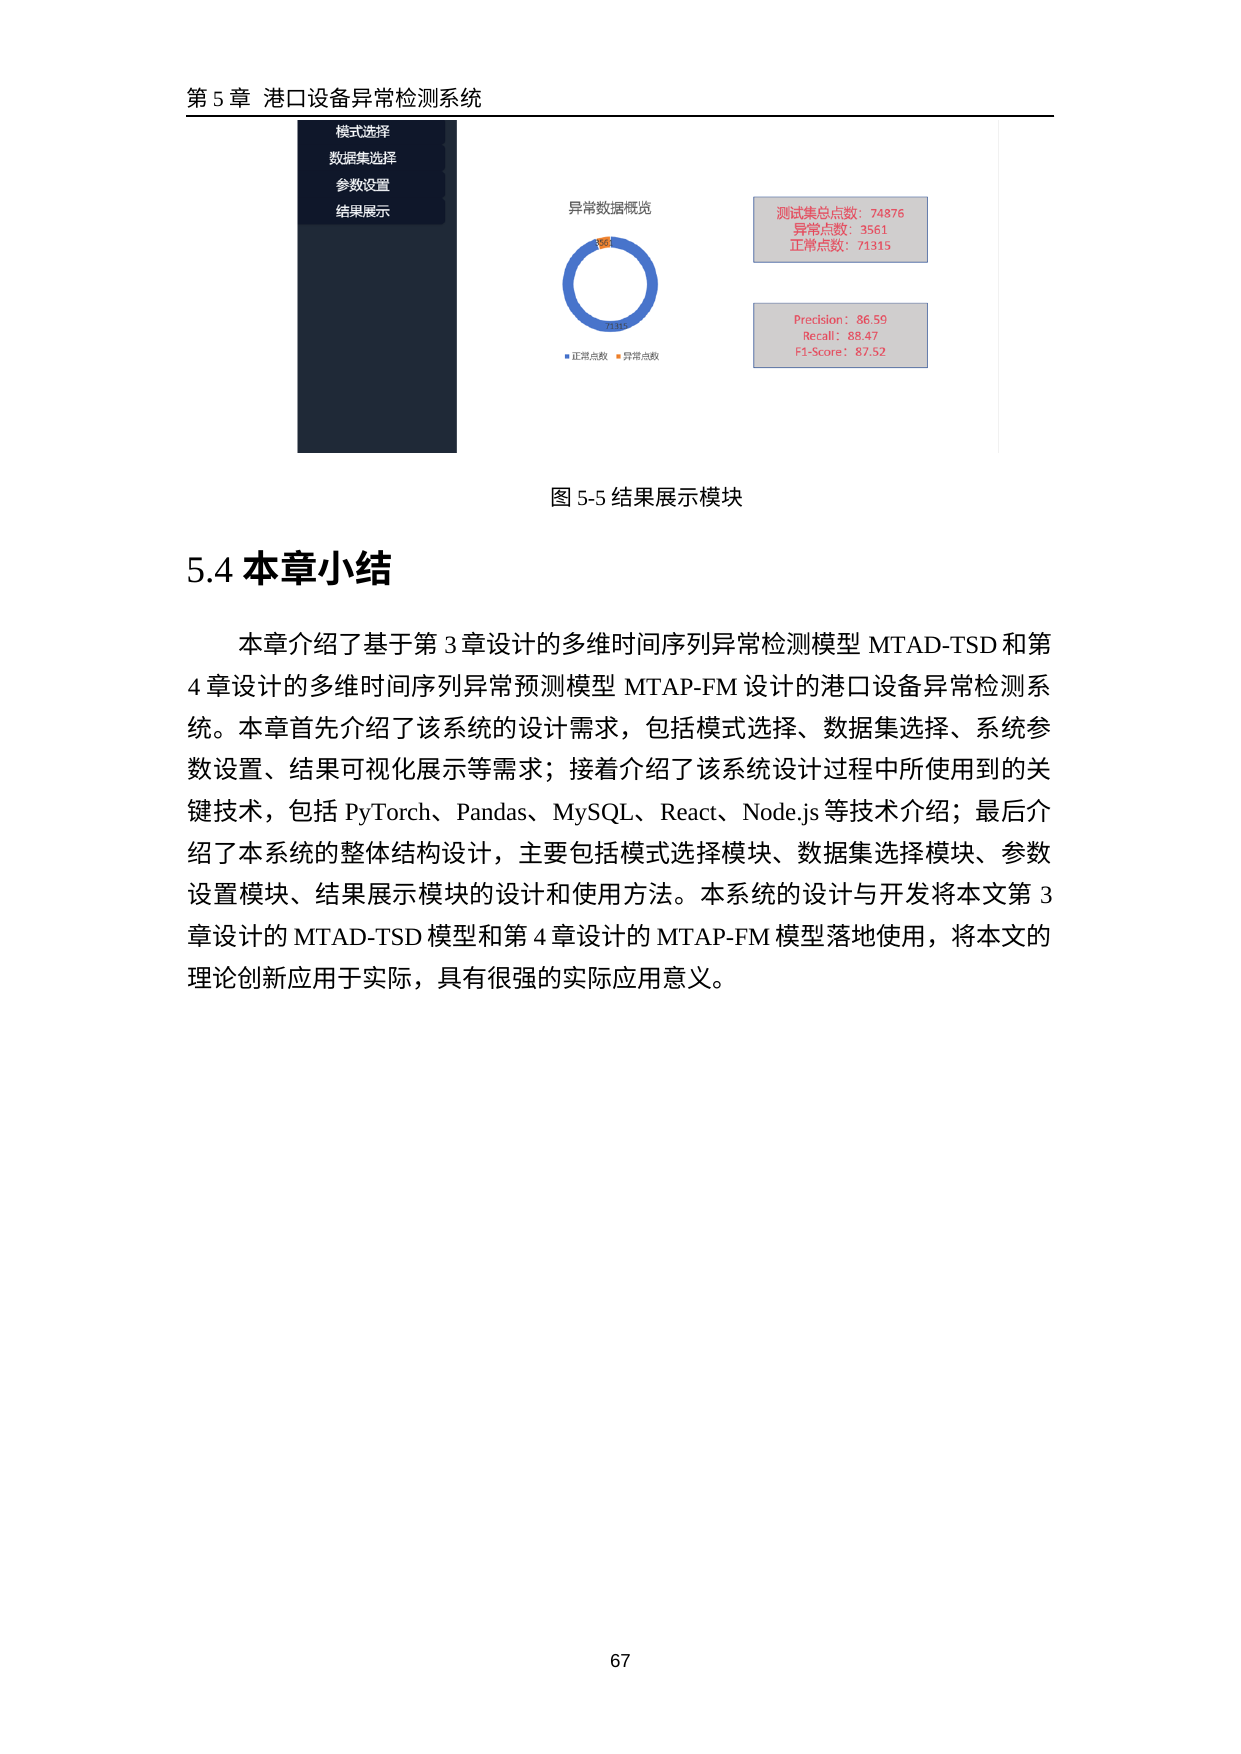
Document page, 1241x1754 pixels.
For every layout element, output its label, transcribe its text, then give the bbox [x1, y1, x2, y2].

text 本章介绍了基于第3章设计的多维时间序列异常检测模型MTAD-TSD和第4章设计的多维时间序列异常预测模型MTAP-FM设计的港口设备异常检测系统。本章首先介绍了该系统的设计需求，包括模式选择、数据集选择、系统参数设置、结果可视化展示等需求；接着介绍了该系统设计过程中所使用到的关键技术，包括PyTorch、Pandas、MySQL、React、Node.js等技术介绍；最后介绍了本系统的整体结构设计，主要包括模式选择模块、数据集选择模块、参数设置模块、结果展示模块的设计和使用方法。本系统的设计与开发将本文第3章设计的MTAD-TSD模型和第4章设计的MTAP-FM模型落地使用，将本文的理论创新应用于实际，具有很强的实际应用意义。 [188, 621, 1052, 996]
picture [292, 117, 1001, 462]
subtitle 本章小结 [186, 539, 1054, 593]
text 图5-5 结果展示模块 [188, 480, 1054, 512]
